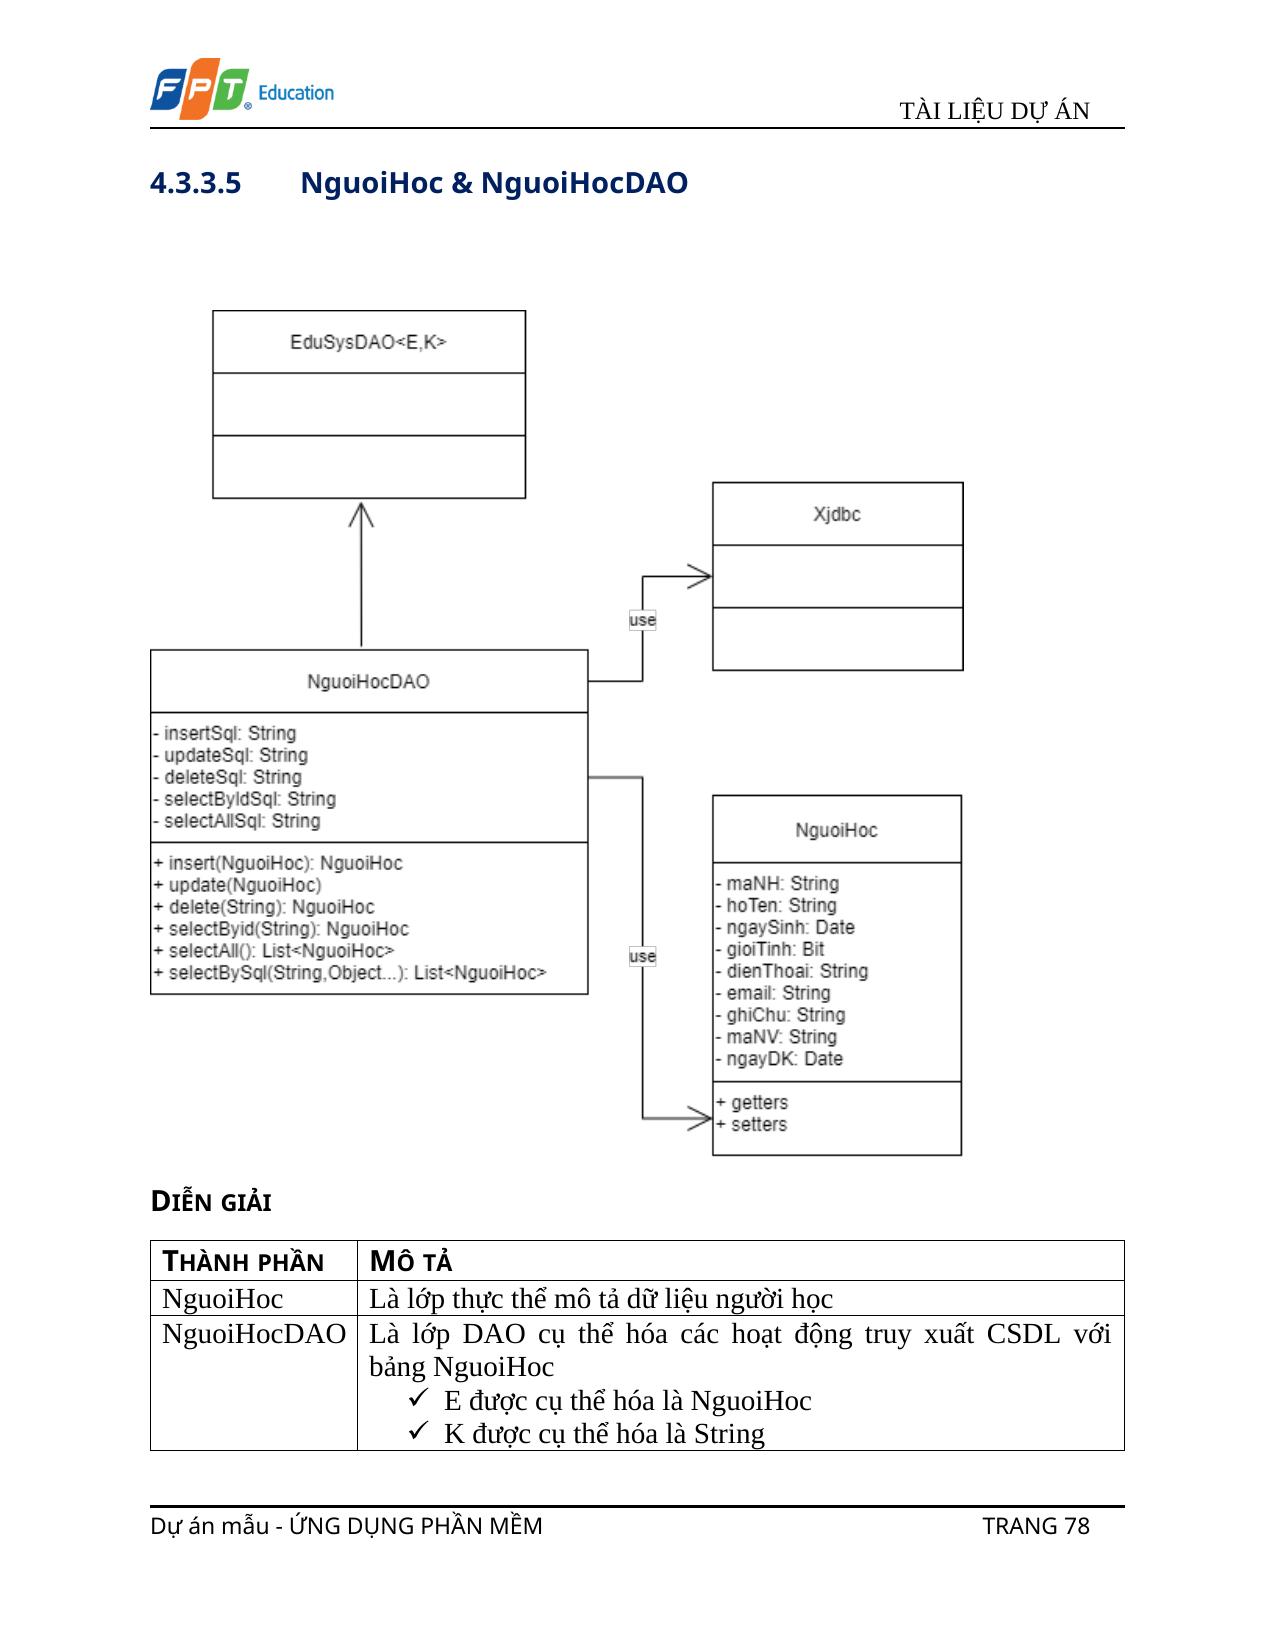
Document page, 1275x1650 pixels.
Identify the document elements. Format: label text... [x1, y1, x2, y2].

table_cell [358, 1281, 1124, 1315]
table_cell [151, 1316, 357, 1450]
text Diễn giải [150, 1180, 1125, 1220]
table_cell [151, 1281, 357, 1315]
subtitle NguoiHoc & NguoiHocDAO [150, 162, 1125, 202]
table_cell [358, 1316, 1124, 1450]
picture [150, 58, 336, 120]
picture [150, 310, 964, 1161]
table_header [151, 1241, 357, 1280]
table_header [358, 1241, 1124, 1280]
